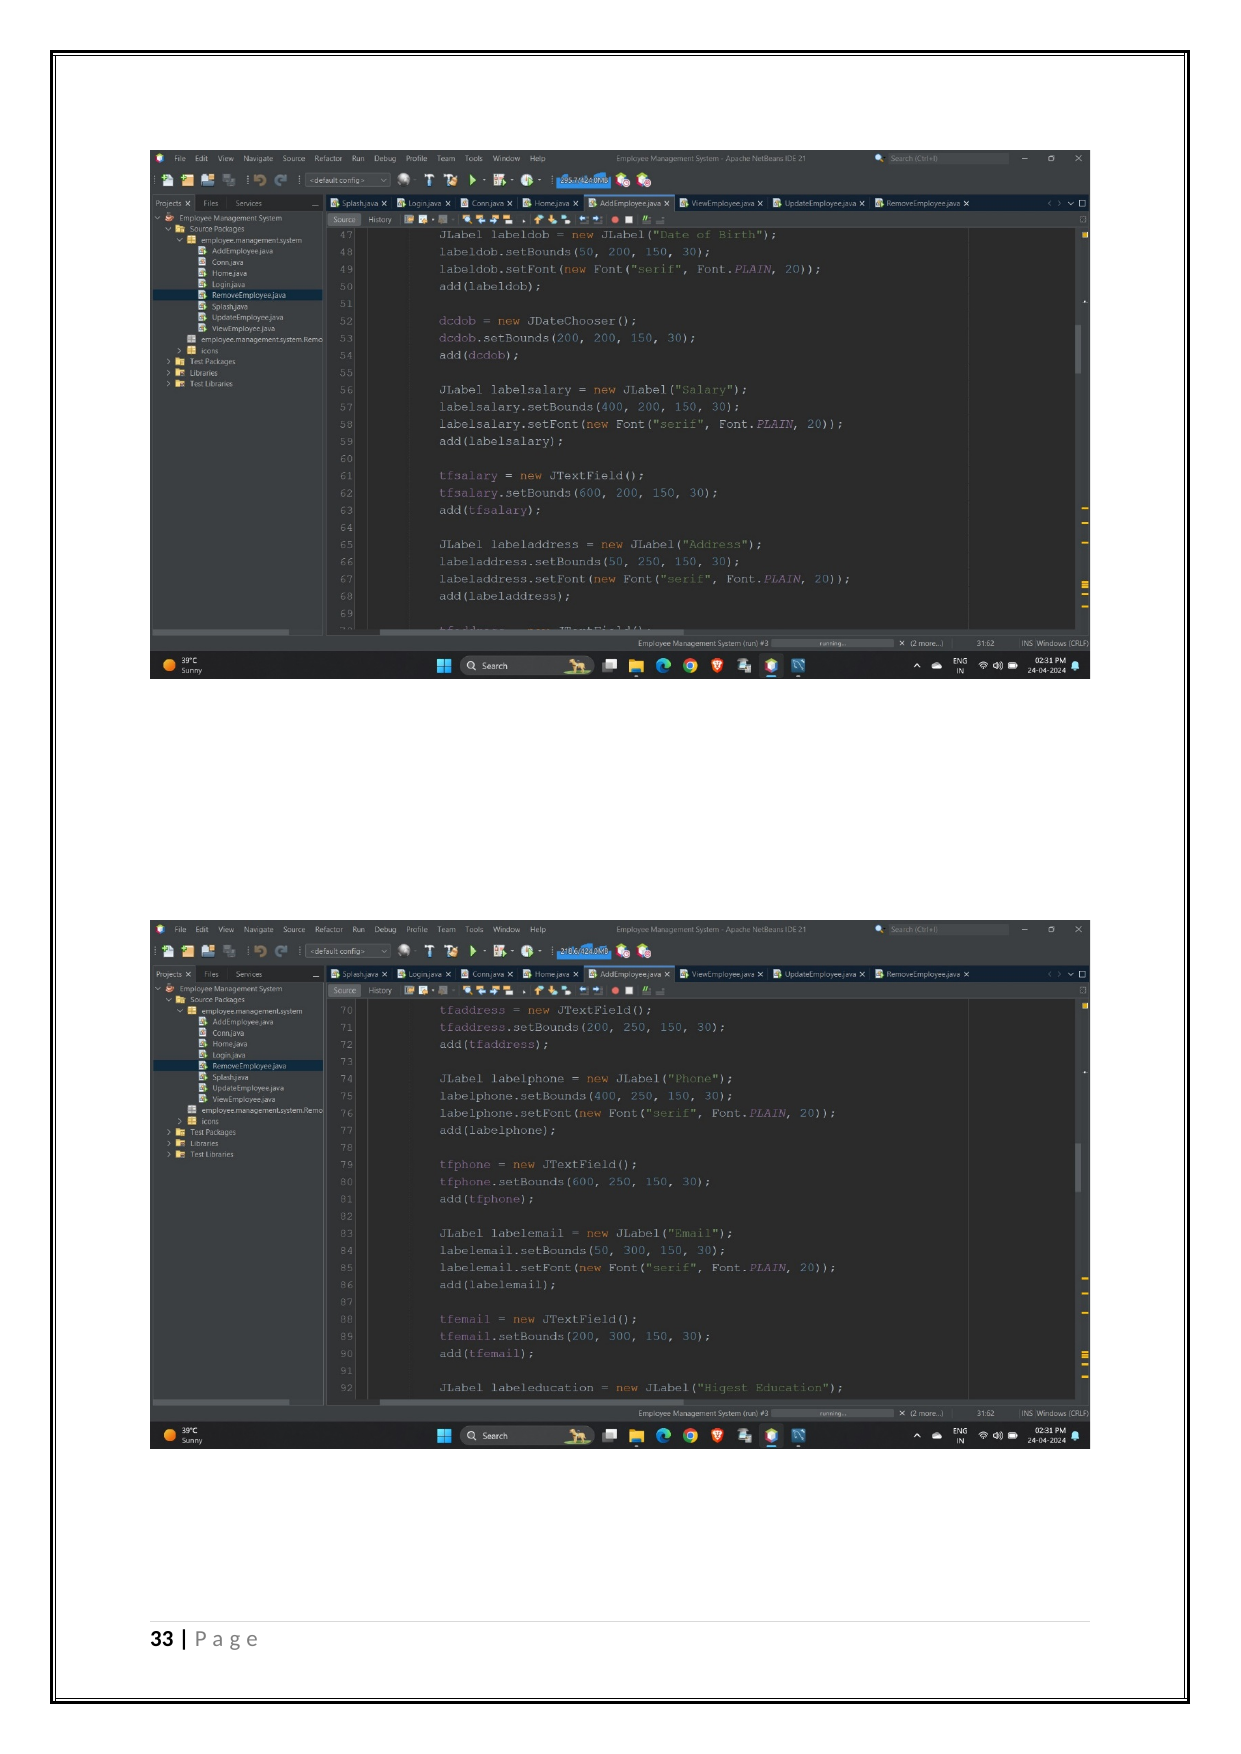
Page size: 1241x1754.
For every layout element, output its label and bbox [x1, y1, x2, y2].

picture [150, 150, 1091, 679]
picture [150, 920, 1091, 1449]
